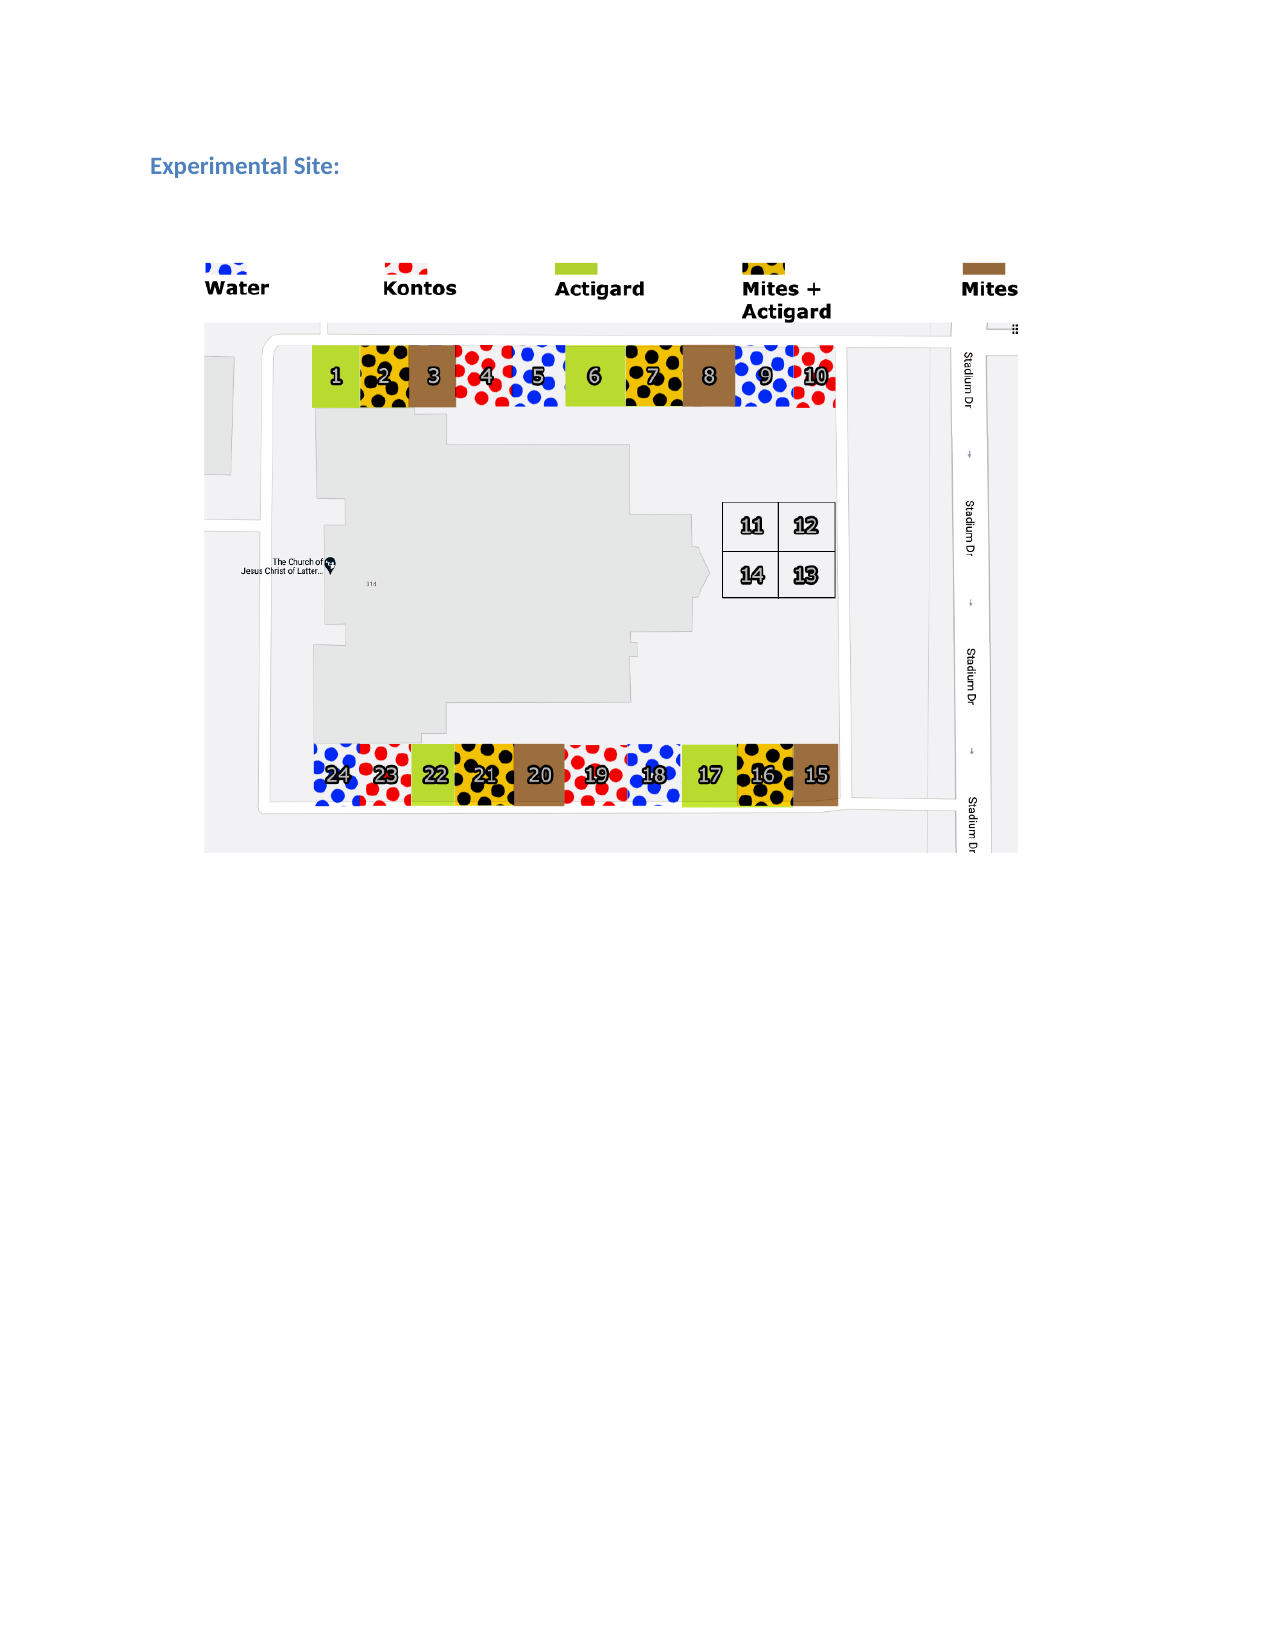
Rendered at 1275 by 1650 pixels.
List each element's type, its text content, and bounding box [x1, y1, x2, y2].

subtitle Experimental Site: [150, 150, 1125, 181]
picture [168, 199, 1044, 900]
